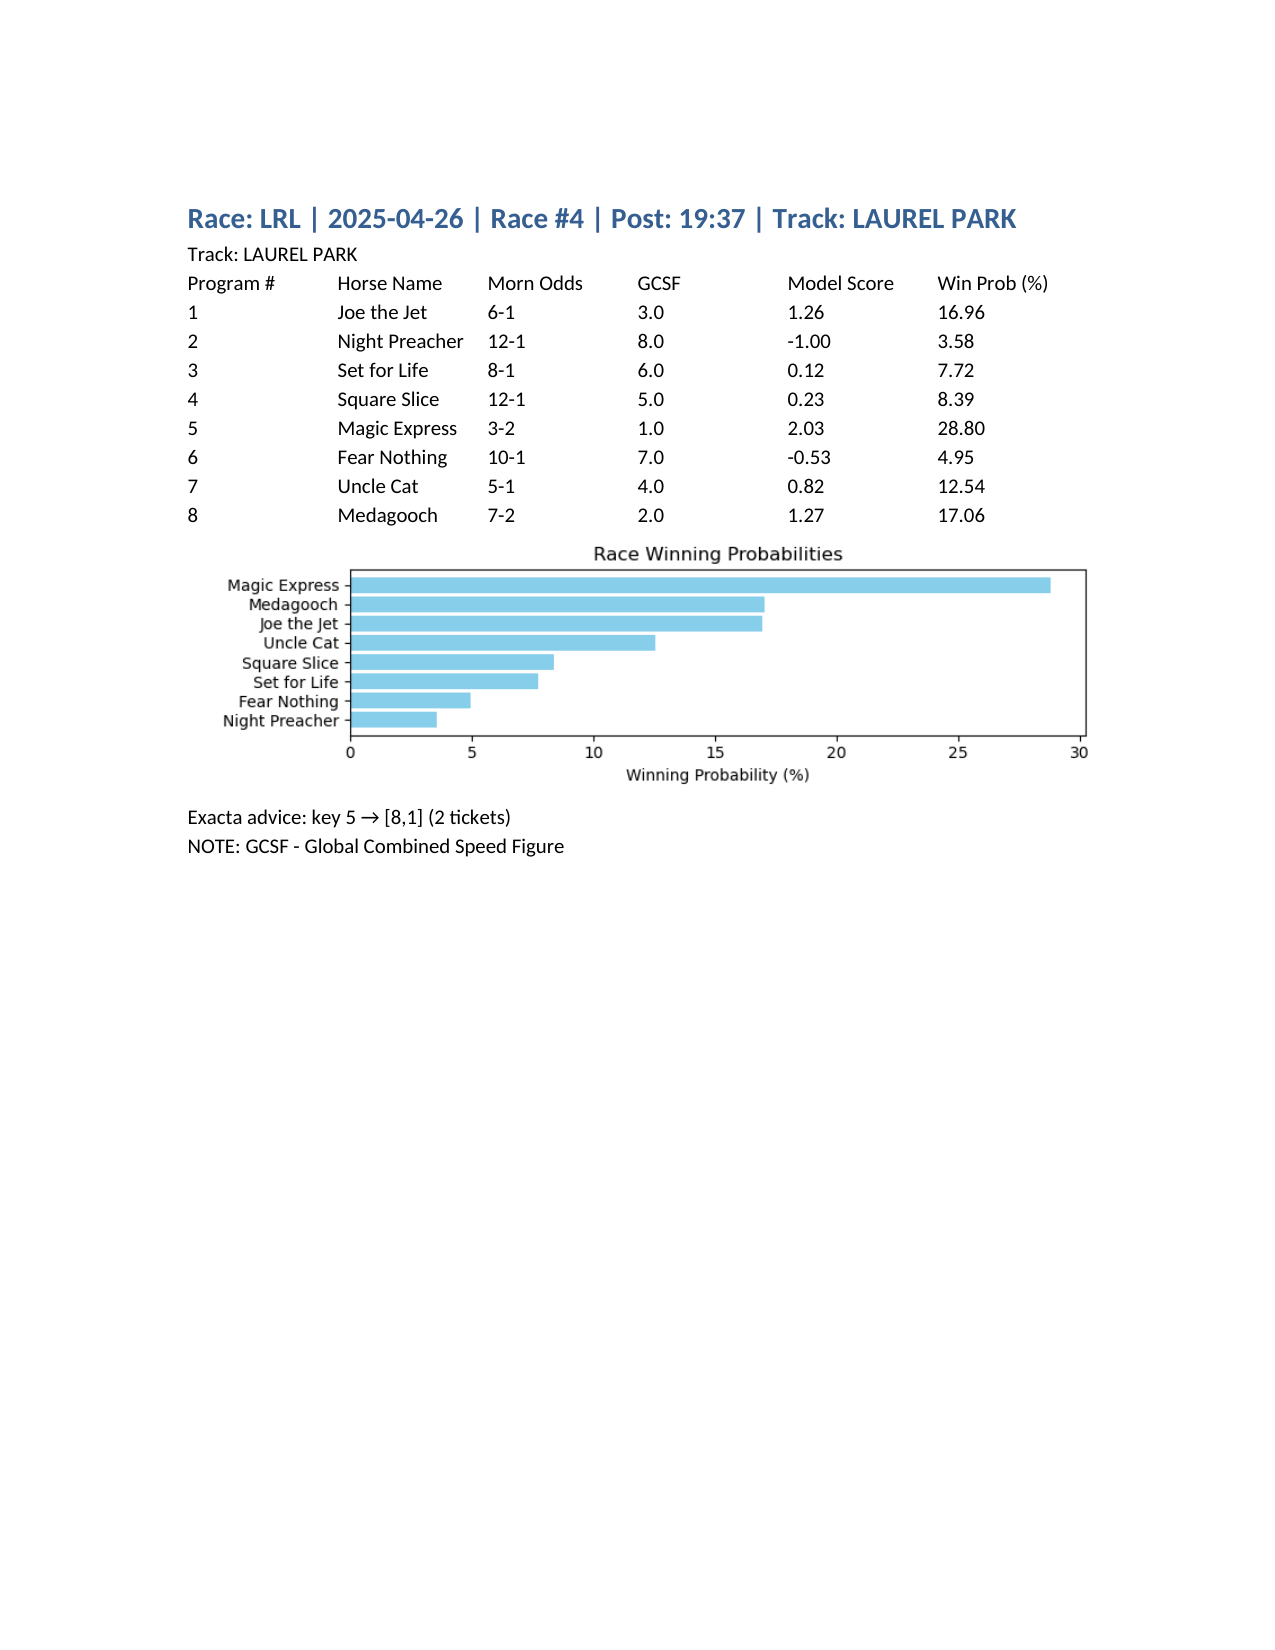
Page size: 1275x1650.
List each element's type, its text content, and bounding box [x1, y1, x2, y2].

subtitle Race: LRL | 2025-04-26 | Race #4 | Post: 19:37 | Track: LAUREL PARK [187, 200, 1087, 236]
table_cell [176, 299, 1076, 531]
text Track: LAUREL PARK [187, 241, 1087, 266]
picture [206, 530, 1107, 801]
text NOTE: GCSF - Global Combined Speed Figure [187, 834, 1087, 859]
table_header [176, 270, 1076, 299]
text Exacta advice: key 5 → [8,1] (2 tickets) [187, 804, 1087, 830]
